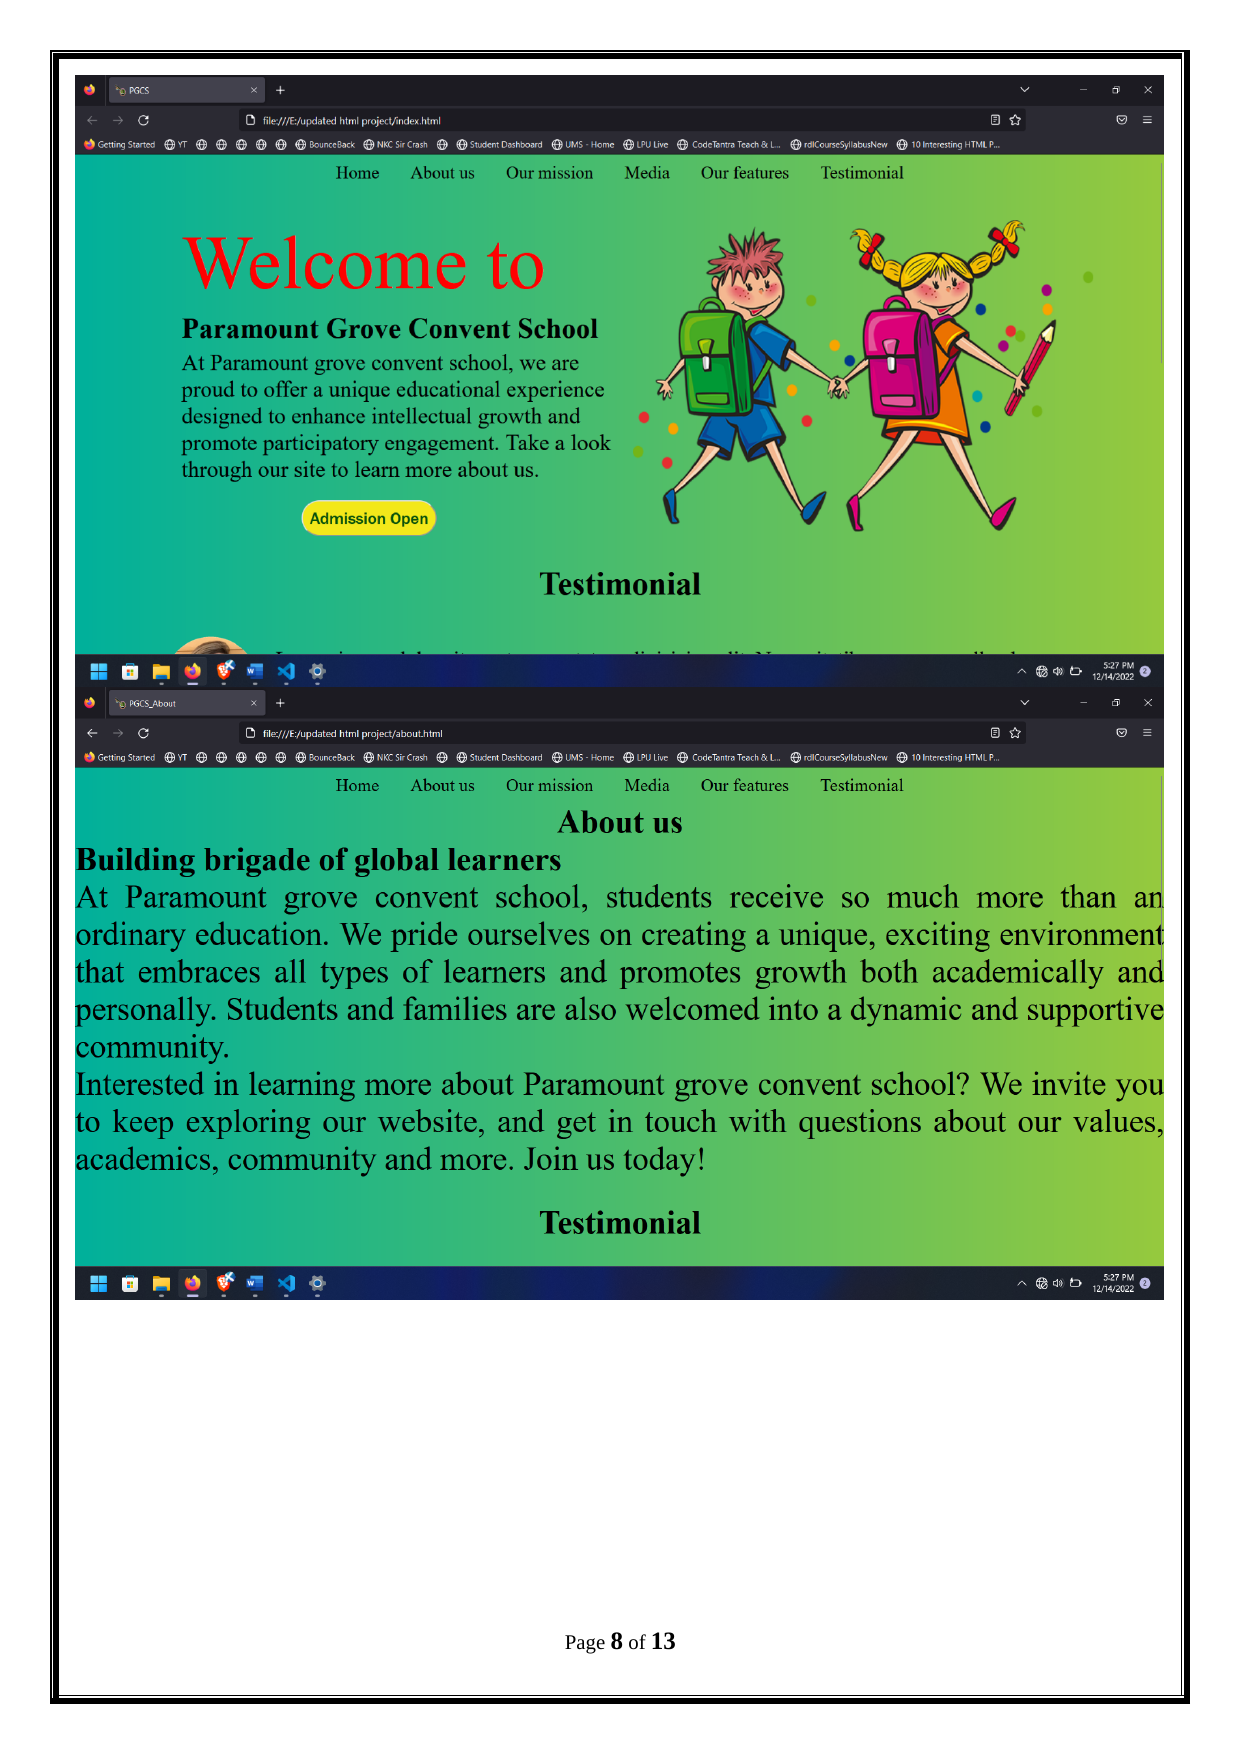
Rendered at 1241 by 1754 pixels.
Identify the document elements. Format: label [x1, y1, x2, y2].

picture [75, 75, 1164, 1300]
